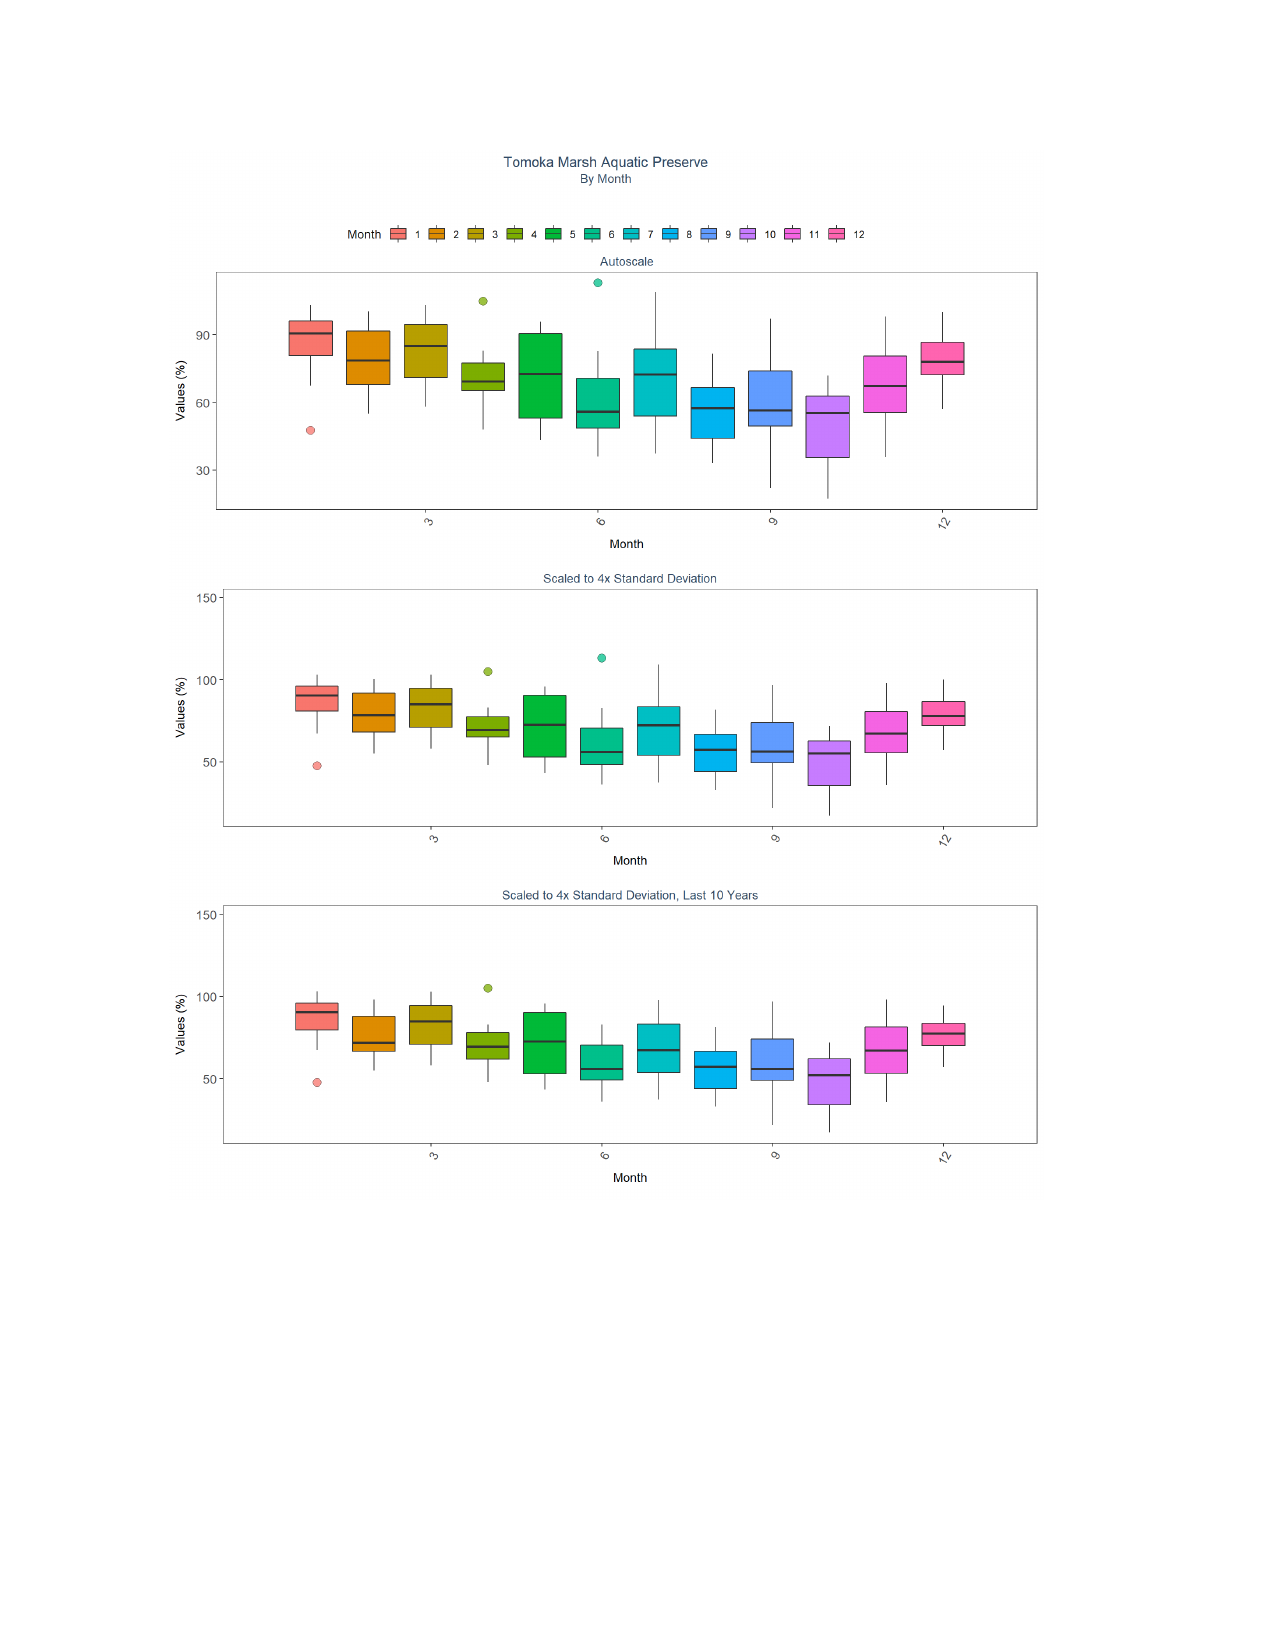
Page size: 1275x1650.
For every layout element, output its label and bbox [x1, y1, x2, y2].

picture [168, 150, 1044, 1200]
